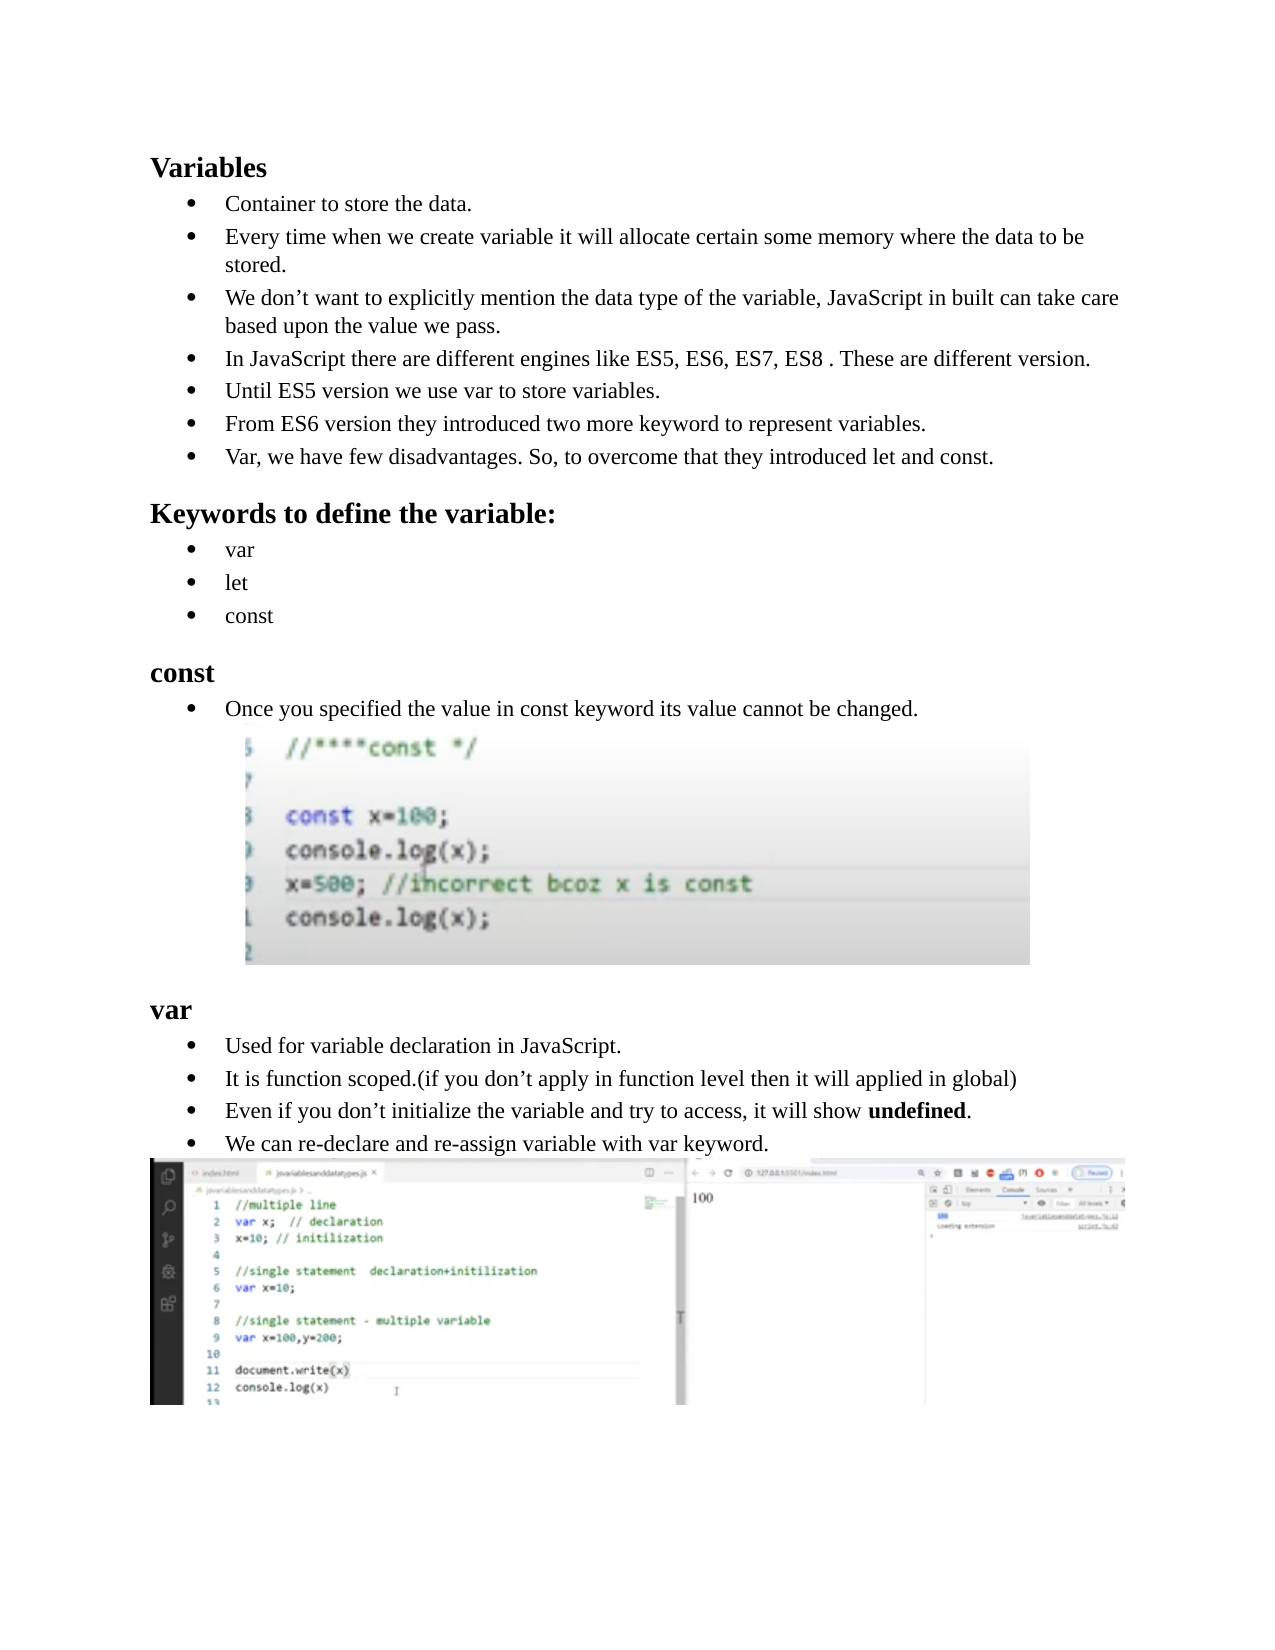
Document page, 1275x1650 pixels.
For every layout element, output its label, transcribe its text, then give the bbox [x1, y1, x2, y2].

subtitle It is function scoped.(if you don’t apply in function level then it will applied in global) [187, 1065, 1125, 1091]
subtitle Used for variable declaration in JavaScript. [187, 1032, 1125, 1058]
subtitle From ES6 version they introduced two more keyword to represent variables. [187, 410, 1125, 437]
picture [245, 723, 1030, 965]
subtitle We can re-declare and re-assign variable with var keyword. [187, 1130, 1125, 1156]
subtitle Keywords to define the variable: [150, 496, 1125, 530]
subtitle var [187, 537, 1125, 563]
subtitle Once you specified the value in const keyword its value cannot be changed. [187, 696, 1125, 722]
subtitle Container to store the data. [187, 190, 1125, 217]
subtitle const [187, 602, 1125, 628]
subtitle Var, we have few disadvantages. So, to overcome that they introduced let and const. [187, 443, 1125, 469]
subtitle const [150, 655, 1125, 689]
picture [150, 1158, 1125, 1405]
subtitle let [187, 569, 1125, 596]
subtitle Even if you don’t initialize the variable and try to access, it will show undefined. [187, 1097, 1125, 1124]
subtitle Until ES5 version we use var to store variables. [187, 378, 1125, 404]
subtitle We don’t want to explicitly mention the data type of the variable, JavaScript in built can take care based upon the value we pass. [187, 284, 1125, 339]
subtitle var [150, 992, 1125, 1025]
subtitle Every time when we create variable it will allocate certain some memory where the data to be stored. [187, 223, 1125, 278]
subtitle In JavaScript there are different engines like ES5, ES6, ES7, ES8 . These are different version. [187, 345, 1125, 371]
subtitle Variables [150, 150, 1125, 183]
